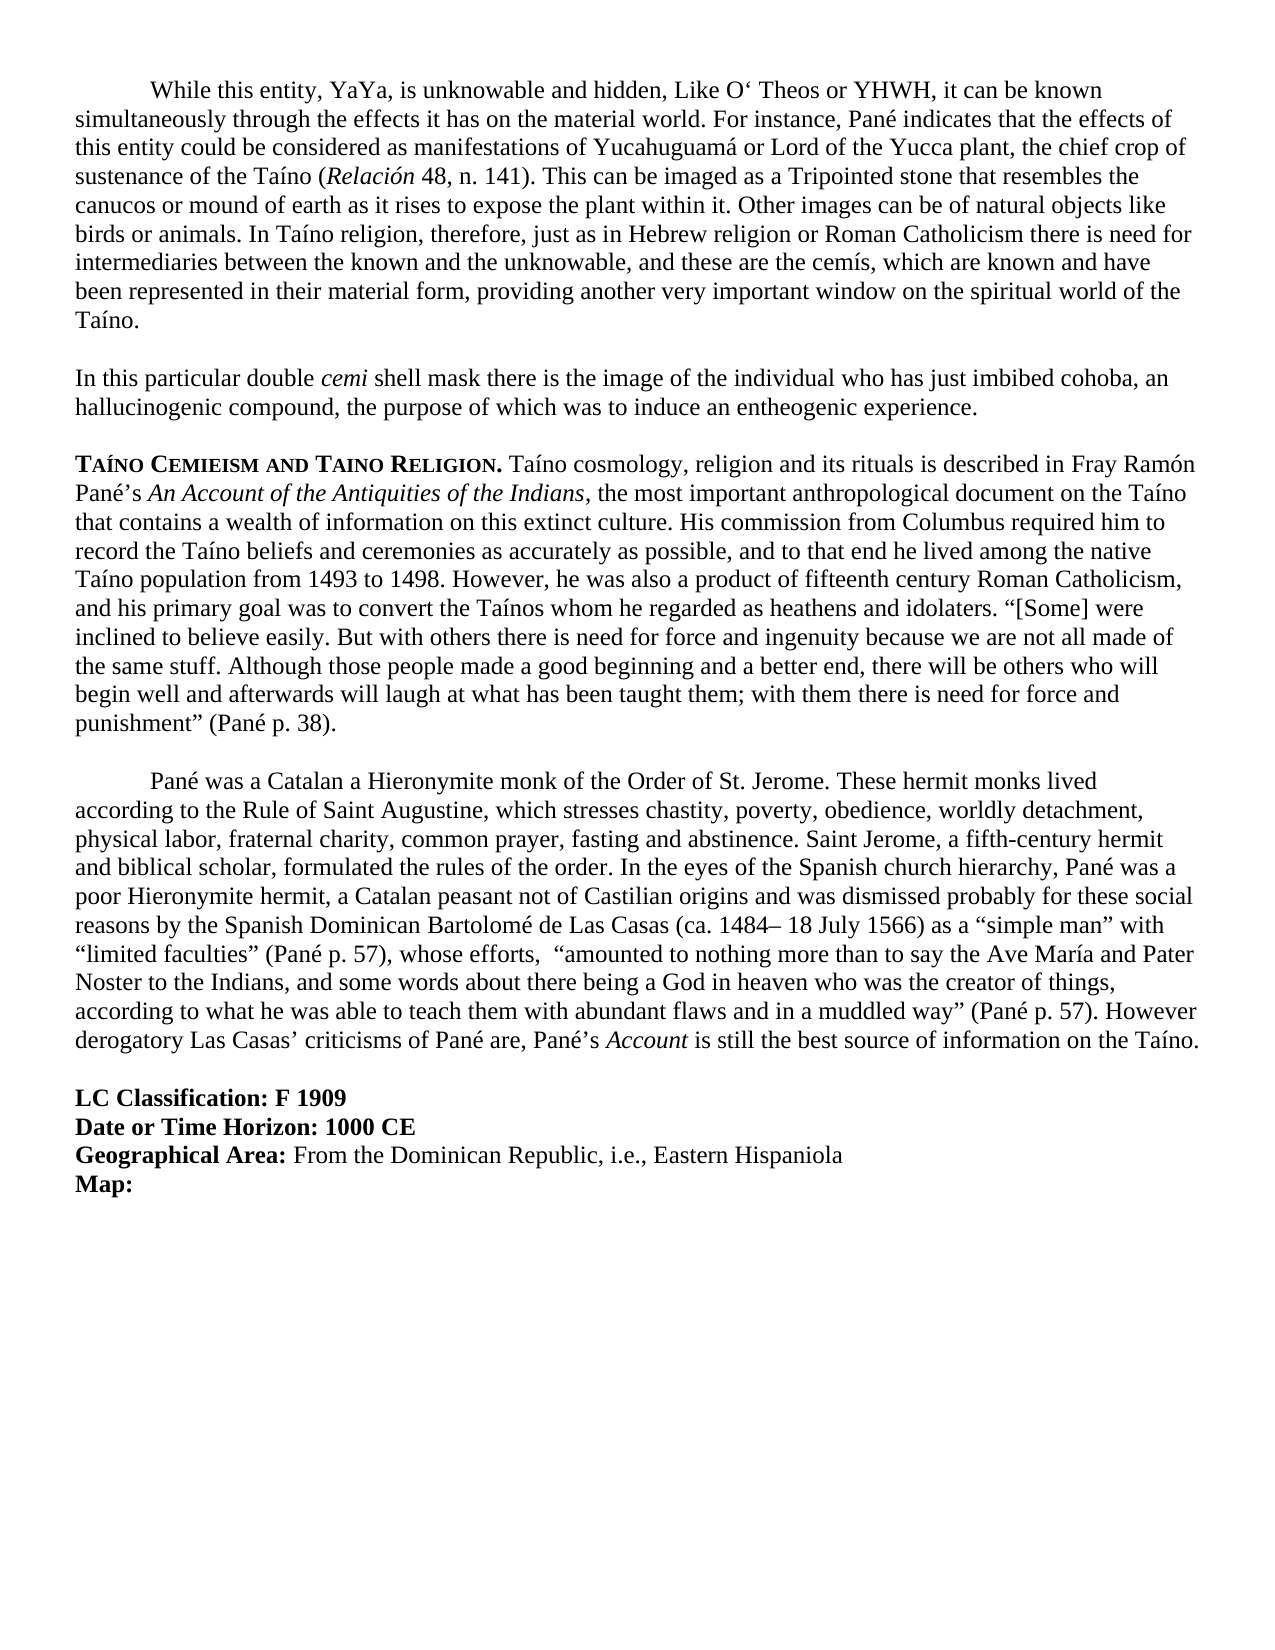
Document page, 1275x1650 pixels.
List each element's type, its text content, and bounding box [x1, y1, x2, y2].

text LC Classification: F 1909 [75, 1083, 1200, 1112]
text Geographical Area: From the Dominican Republic, i.e., Eastern Hispaniola [75, 1140, 1200, 1169]
text Taíno Cemieism and Taino Religion. Taíno cosmology, religion and its rituals is described in Fray Ramón Pané’s An Account of the Antiquities of the Indians, the most important anthropological document on the Taíno that contains a wealth of information on this extinct culture. His commission from Columbus required him to record the Taíno beliefs and ceremonies as accurately as possible, and to that end he lived among the native Taíno population from 1493 to 1498. However, he was also a product of fifteenth century Roman Catholicism, and his primary goal was to convert the Taínos whom he regarded as heathens and idolaters. “[Some] were inclined to believe easily. But with others there is need for force and ingenuity because we are not all made of the same stuff. Although those people made a good beginning and a better end, there will be others who will begin well and afterwards will laugh at what has been taught them; with them there is need for force and punishment” (Pané p. 38). [75, 449, 1200, 737]
text Pané was a Catalan a Hieronymite monk of the Order of St. Jerome. These hermit monks lived according to the Rule of Saint Augustine, which stresses chastity, poverty, obedience, worldly detachment, physical labor, fraternal charity, common prayer, fasting and abstinence. Saint Jerome, a fifth-century hermit and biblical scholar, formulated the rules of the order. In the eyes of the Spanish church hierarchy, Pané was a poor Hieronymite hermit, a Catalan peasant not of Castilian origins and was dismissed probably for these social reasons by the Spanish Dominican Bartolomé de Las Casas (ca. 1484– 18 July 1566) as a “simple man” with “limited faculties” (Pané p. 57), whose efforts, “amounted to nothing more than to say the Ave María and Pater Noster to the Indians, and some words about there being a God in heaven who was the creator of things, according to what he was able to teach them with abundant flaws and in a muddled way” (Pané p. 57). However derogatory Las Casas’ criticisms of Pané are, Pané’s Account is still the best source of information on the Taíno. [75, 766, 1200, 1054]
text In this particular double cemi shell mask there is the image of the individual who has just imbibed cohoba, an hallucinogenic compound, the purpose of which was to induce an entheogenic experience. [75, 363, 1200, 420]
text While this entity, YaYa, is unknowable and hidden, Like O‘ Theos or YHWH, it can be known simultaneously through the effects it has on the material world. For instance, Pané indicates that the effects of this entity could be considered as manifestations of Yucahuguamá or Lord of the Yucca plant, the chief crop of sustenance of the Taíno (Relación 48, n. 141). This can be imaged as a Tripointed stone that resembles the canucos or mound of earth as it rises to expose the plant within it. Other images can be of natural objects like birds or animals. In Taíno religion, therefore, just as in Hebrew religion or Roman Catholicism there is need for intermediaries between the known and the unknowable, and these are the cemís, which are known and have been represented in their material form, providing another very important window on the spiritual world of the Taíno. [75, 75, 1200, 334]
text Map: [75, 1169, 1200, 1198]
text Date or Time Horizon: 1000 CE [75, 1112, 1200, 1140]
